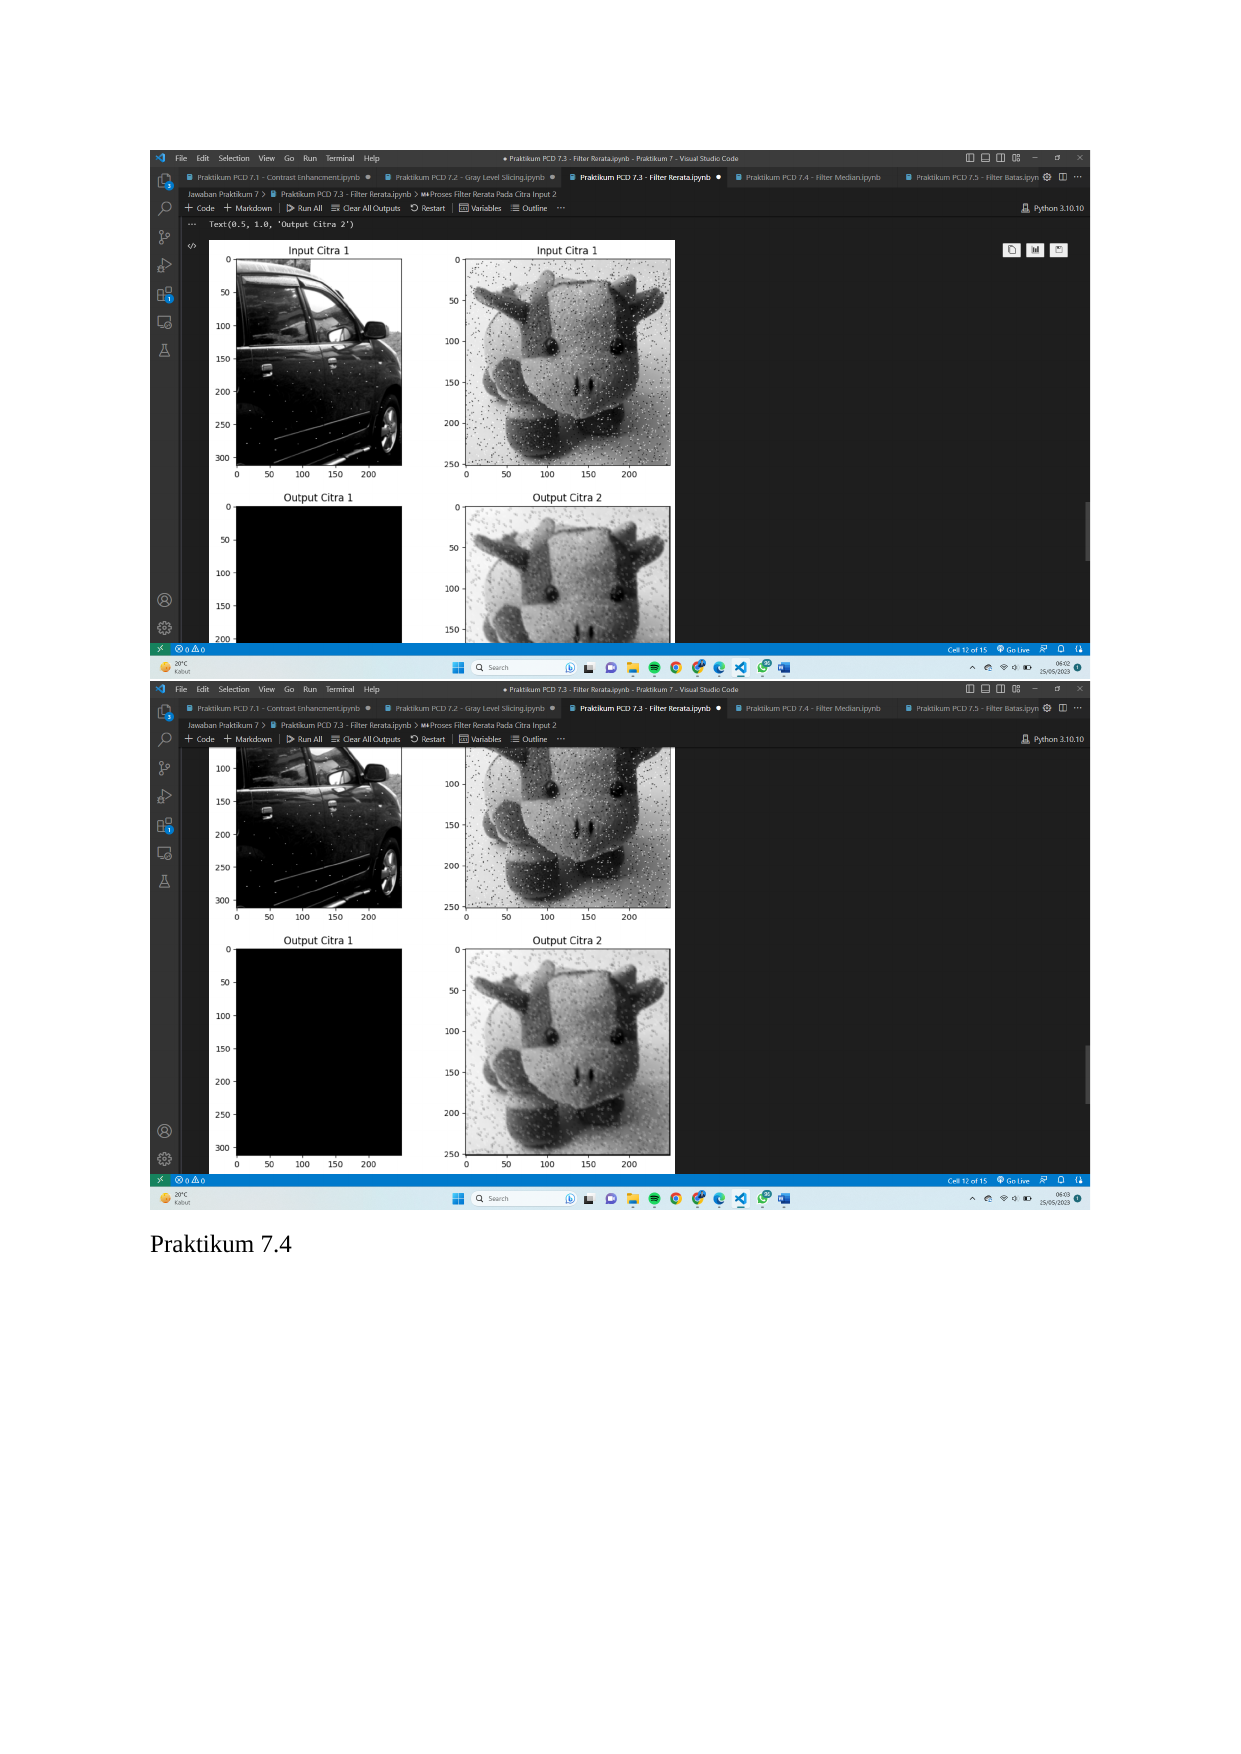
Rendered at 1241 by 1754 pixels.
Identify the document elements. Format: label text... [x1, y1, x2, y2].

picture [150, 150, 1091, 679]
text Praktikum 7.4 [150, 1229, 1090, 1257]
picture [150, 681, 1091, 1210]
